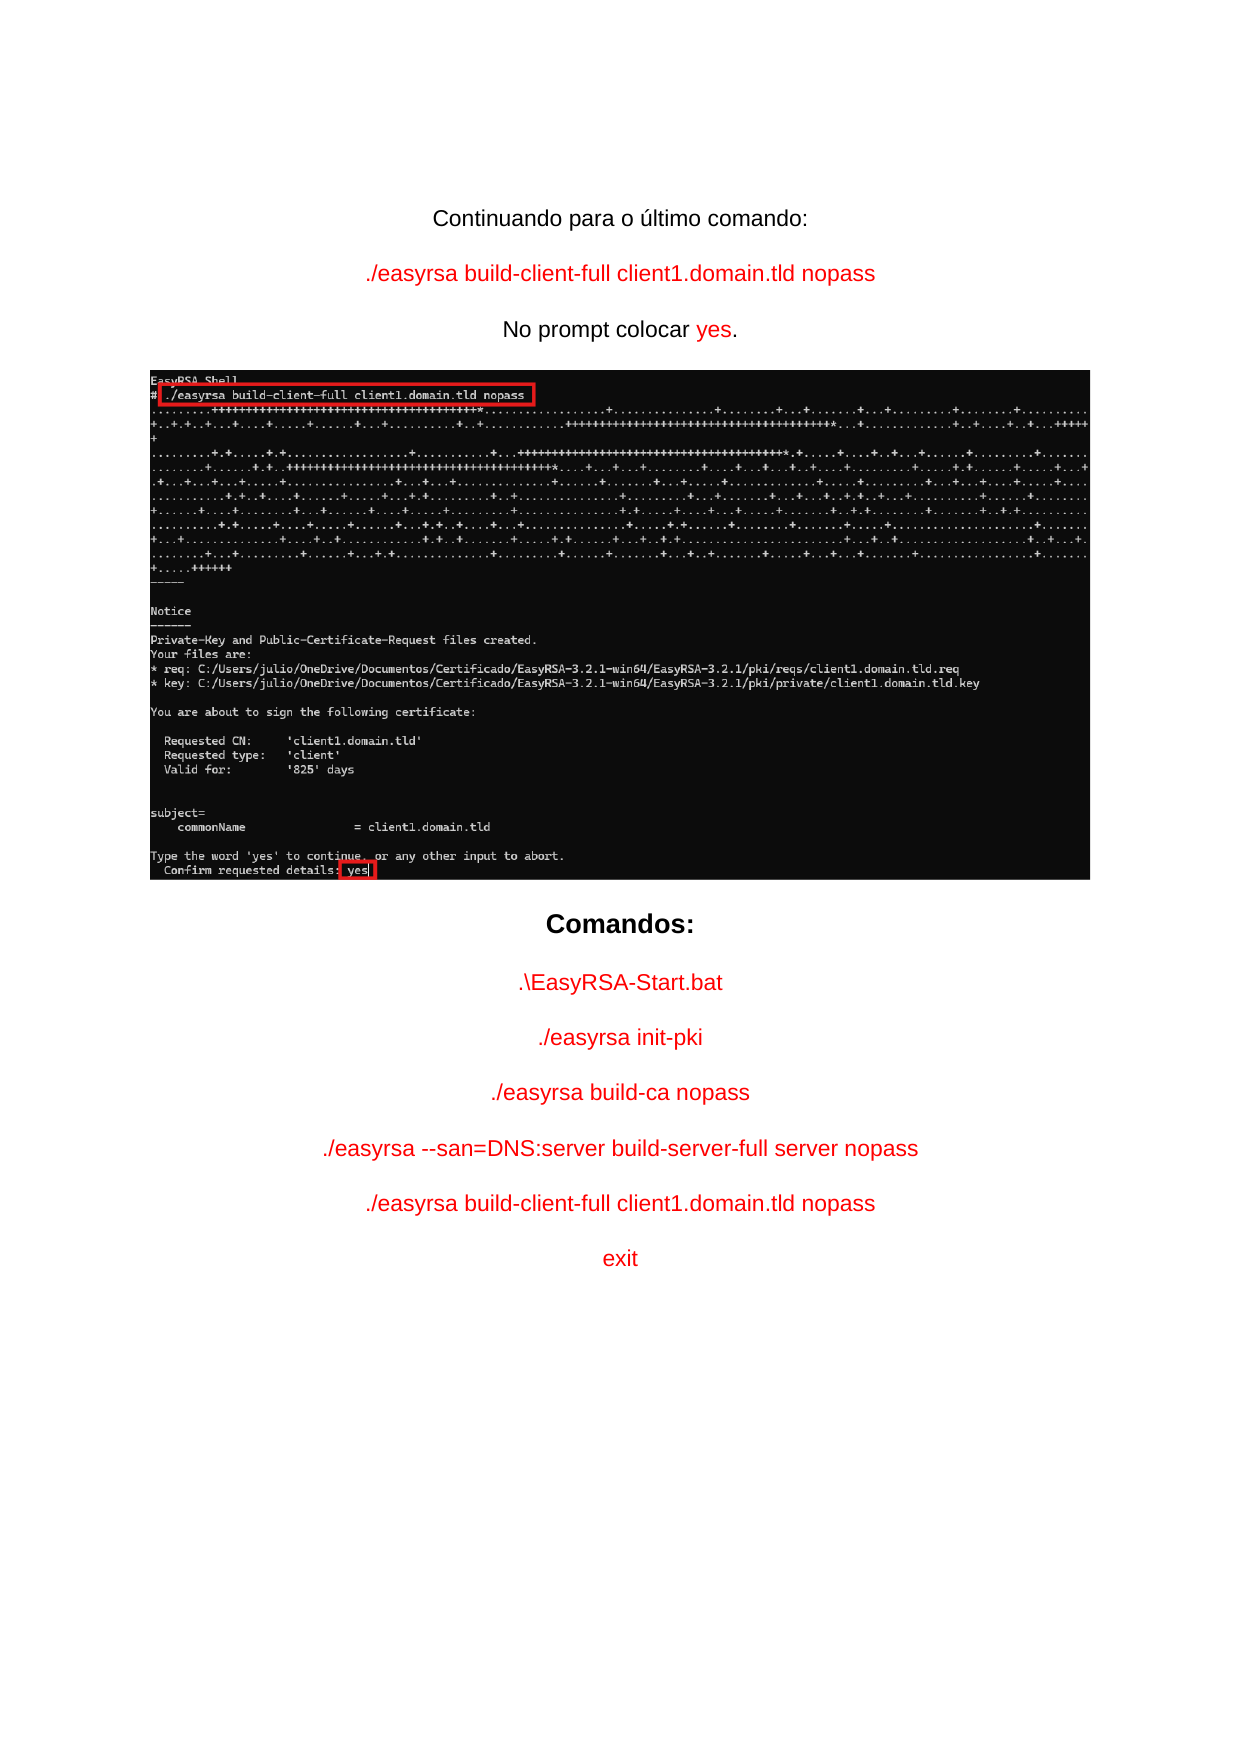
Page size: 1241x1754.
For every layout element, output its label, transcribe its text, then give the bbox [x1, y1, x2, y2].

text ./easyrsa --san=DNS:server build-server-full server nopass [150, 1134, 1090, 1161]
text No prompt colocar yes. [150, 316, 1090, 342]
text Continuando para o último comando: [150, 205, 1090, 232]
text ./easyrsa build-ca nopass [150, 1079, 1090, 1106]
picture [150, 370, 1091, 880]
text ./easyrsa init-pki [150, 1024, 1090, 1051]
text exit [150, 1245, 1090, 1271]
text ./easyrsa build-client-full client1.domain.tld nopass [150, 260, 1090, 287]
text ./easyrsa build-client-full client1.domain.tld nopass [150, 1190, 1090, 1216]
text Comandos: [150, 908, 1090, 939]
text .\EasyRSA-Start.bat [150, 969, 1090, 995]
